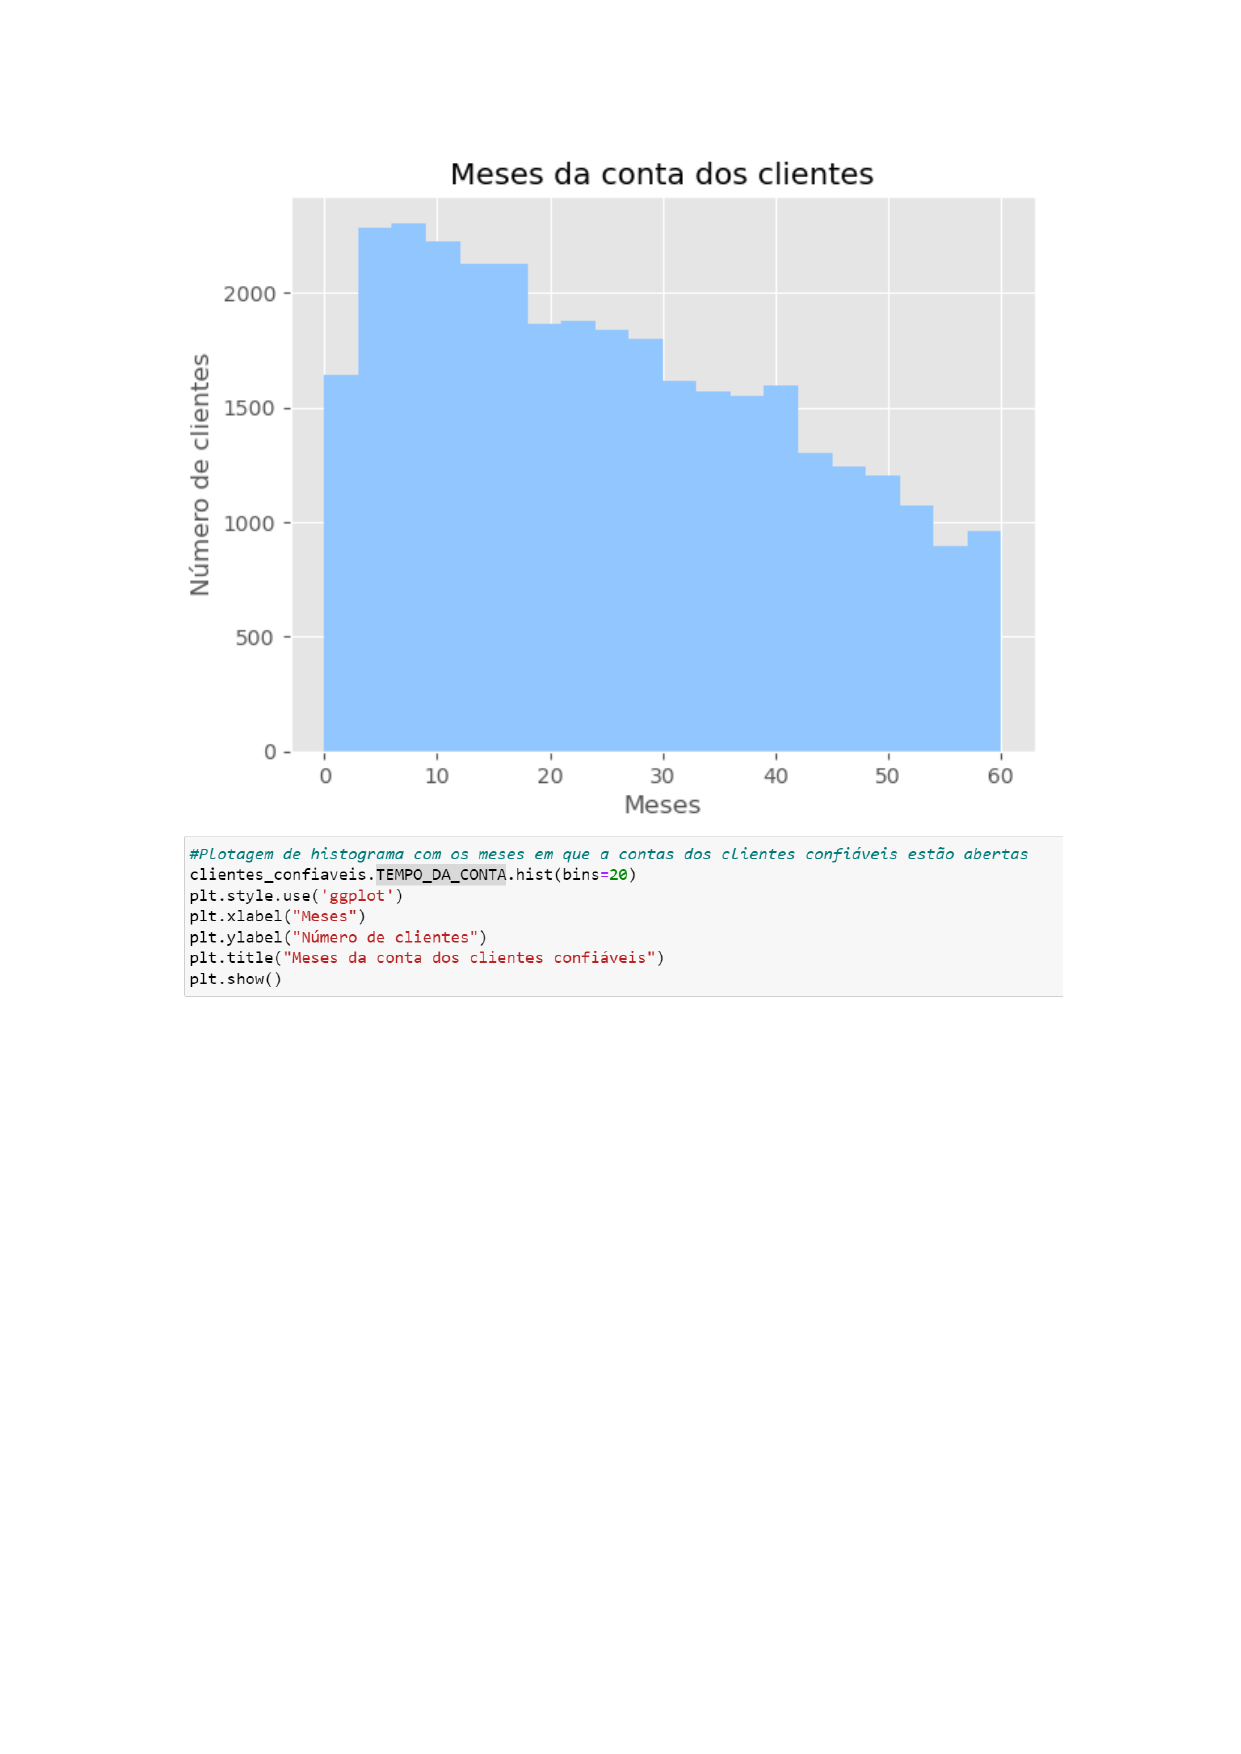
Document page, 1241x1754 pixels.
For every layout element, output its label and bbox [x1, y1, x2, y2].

picture [177, 147, 1063, 1009]
